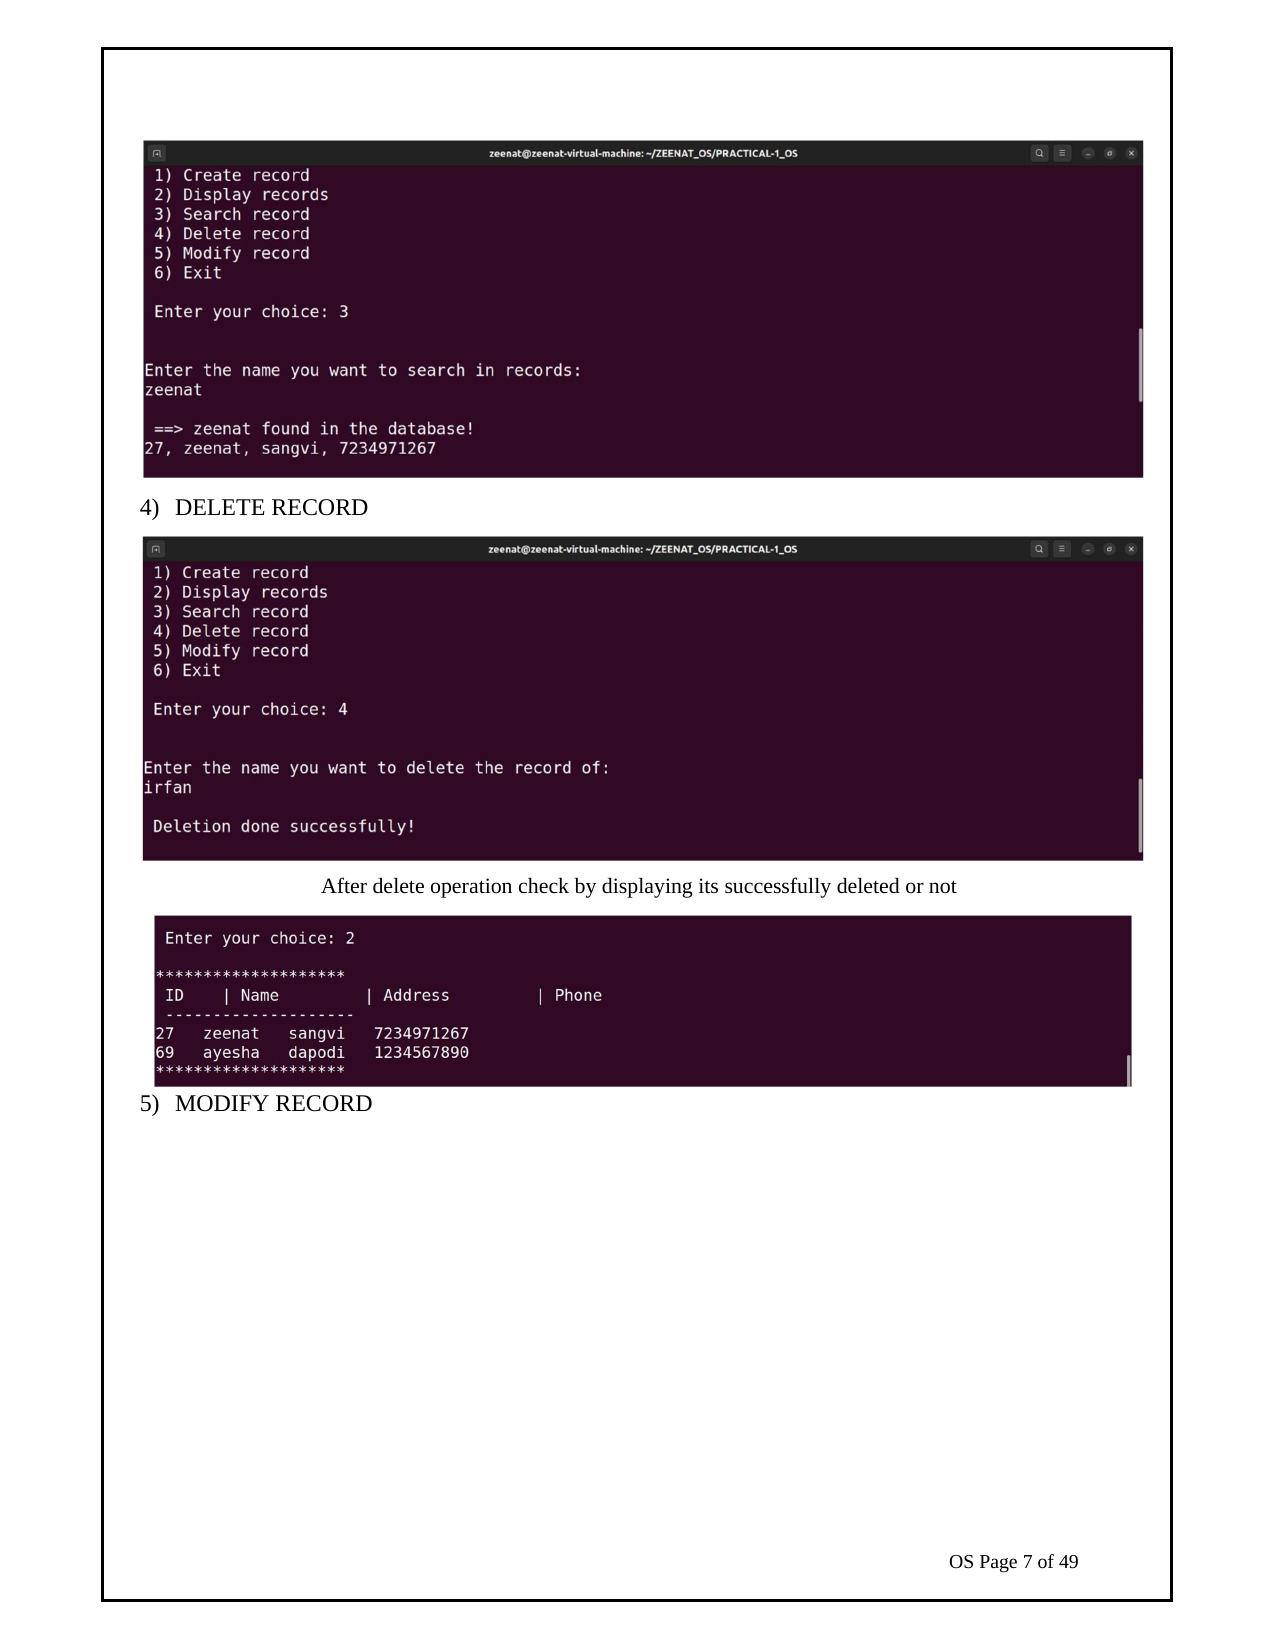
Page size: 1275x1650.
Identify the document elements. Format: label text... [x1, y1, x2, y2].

list MODIFY RECORD [139, 1089, 1141, 1116]
picture [142, 536, 1144, 861]
text After delete operation check by displaying its successfully deleted or not [139, 873, 1138, 898]
picture [154, 915, 1132, 1087]
picture [143, 140, 1144, 478]
list DELETE RECORD [139, 493, 1141, 521]
